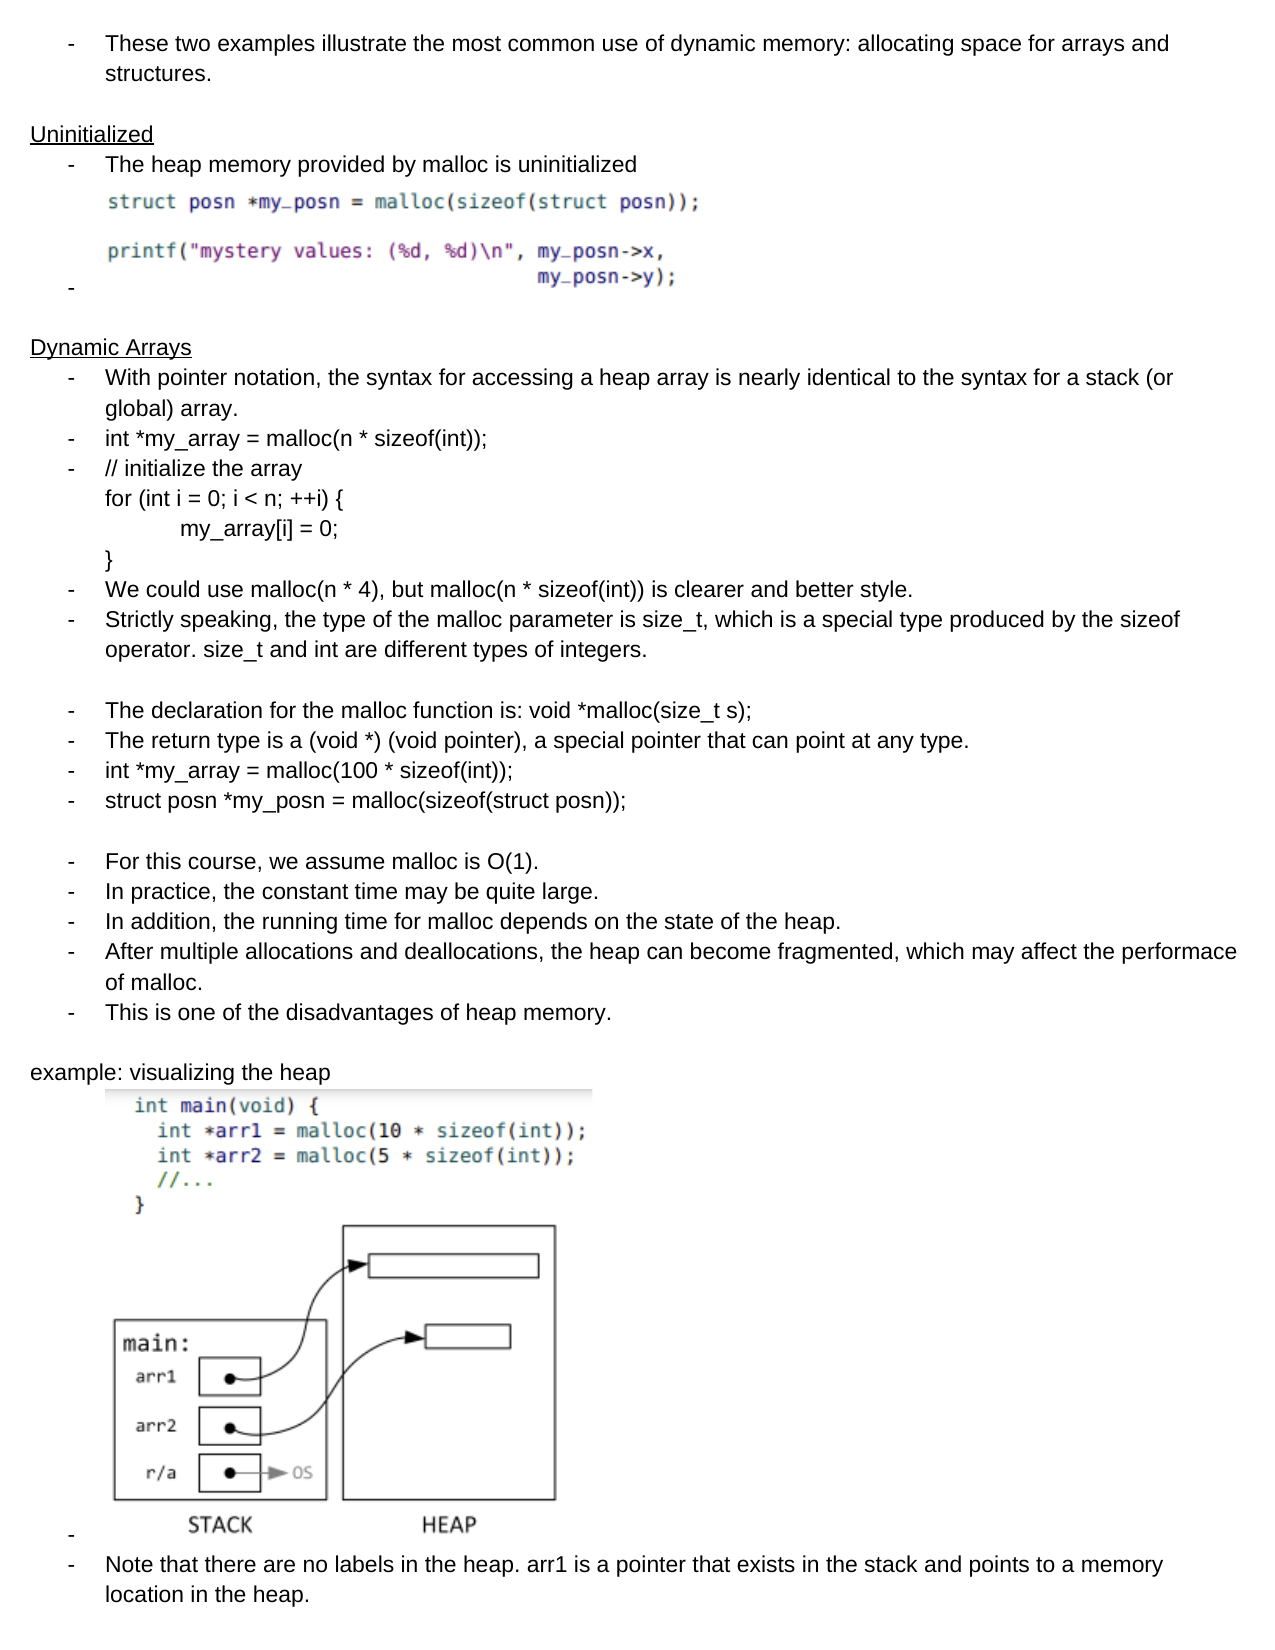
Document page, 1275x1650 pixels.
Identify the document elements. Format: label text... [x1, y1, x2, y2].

list The return type is a (void *) (void pointer), a special pointer that can point at any type. [67, 727, 1245, 753]
text for (int i = 0; i < n; ++i) { [105, 485, 1245, 511]
picture [105, 1089, 593, 1543]
list Strictly speaking, the type of the malloc parameter is size_t, which is a special type produced by the sizeof operator. size_t and int are different types of integers. [67, 606, 1245, 662]
list int *my_array = malloc(n * sizeof(int)); [67, 425, 1245, 451]
list The heap memory provided by malloc is uninitialized [67, 151, 1245, 177]
list struct posn *my_posn = malloc(sizeof(struct posn)); [67, 787, 1245, 813]
text Dynamic Arrays [30, 334, 1245, 360]
list The declaration for the malloc function is: void *malloc(size_t s); [67, 697, 1245, 723]
list int *my_array = malloc(100 * sizeof(int)); [67, 757, 1245, 783]
text } [30, 546, 1245, 572]
list These two examples illustrate the most common use of dynamic memory: allocating space for arrays and structures. [67, 30, 1245, 87]
text Uninitialized [30, 121, 1245, 147]
picture [105, 181, 712, 296]
list This is one of the disadvantages of heap memory. [67, 999, 1245, 1025]
list For this course, we assume malloc is O(1). [67, 848, 1245, 874]
list // initialize the array [67, 455, 1245, 481]
list In practice, the constant time may be quite large. [67, 878, 1245, 904]
list In addition, the running time for malloc depends on the state of the heap. [67, 908, 1245, 934]
list After multiple allocations and deallocations, the heap can become fragmented, which may affect the performace of malloc. [67, 938, 1245, 995]
list Note that there are no labels in the heap. arr1 is a pointer that exists in the stack and points to a memory location in the heap. [67, 1551, 1245, 1608]
list We could use malloc(n * 4), but malloc(n * sizeof(int)) is clearer and better style. [67, 576, 1245, 602]
text my_array[i] = 0; [105, 515, 1245, 542]
list With pointer notation, the syntax for accessing a heap array is nearly identical to the syntax for a stack (or global) array. [67, 364, 1245, 421]
text example: visualizing the heap [30, 1059, 1245, 1085]
